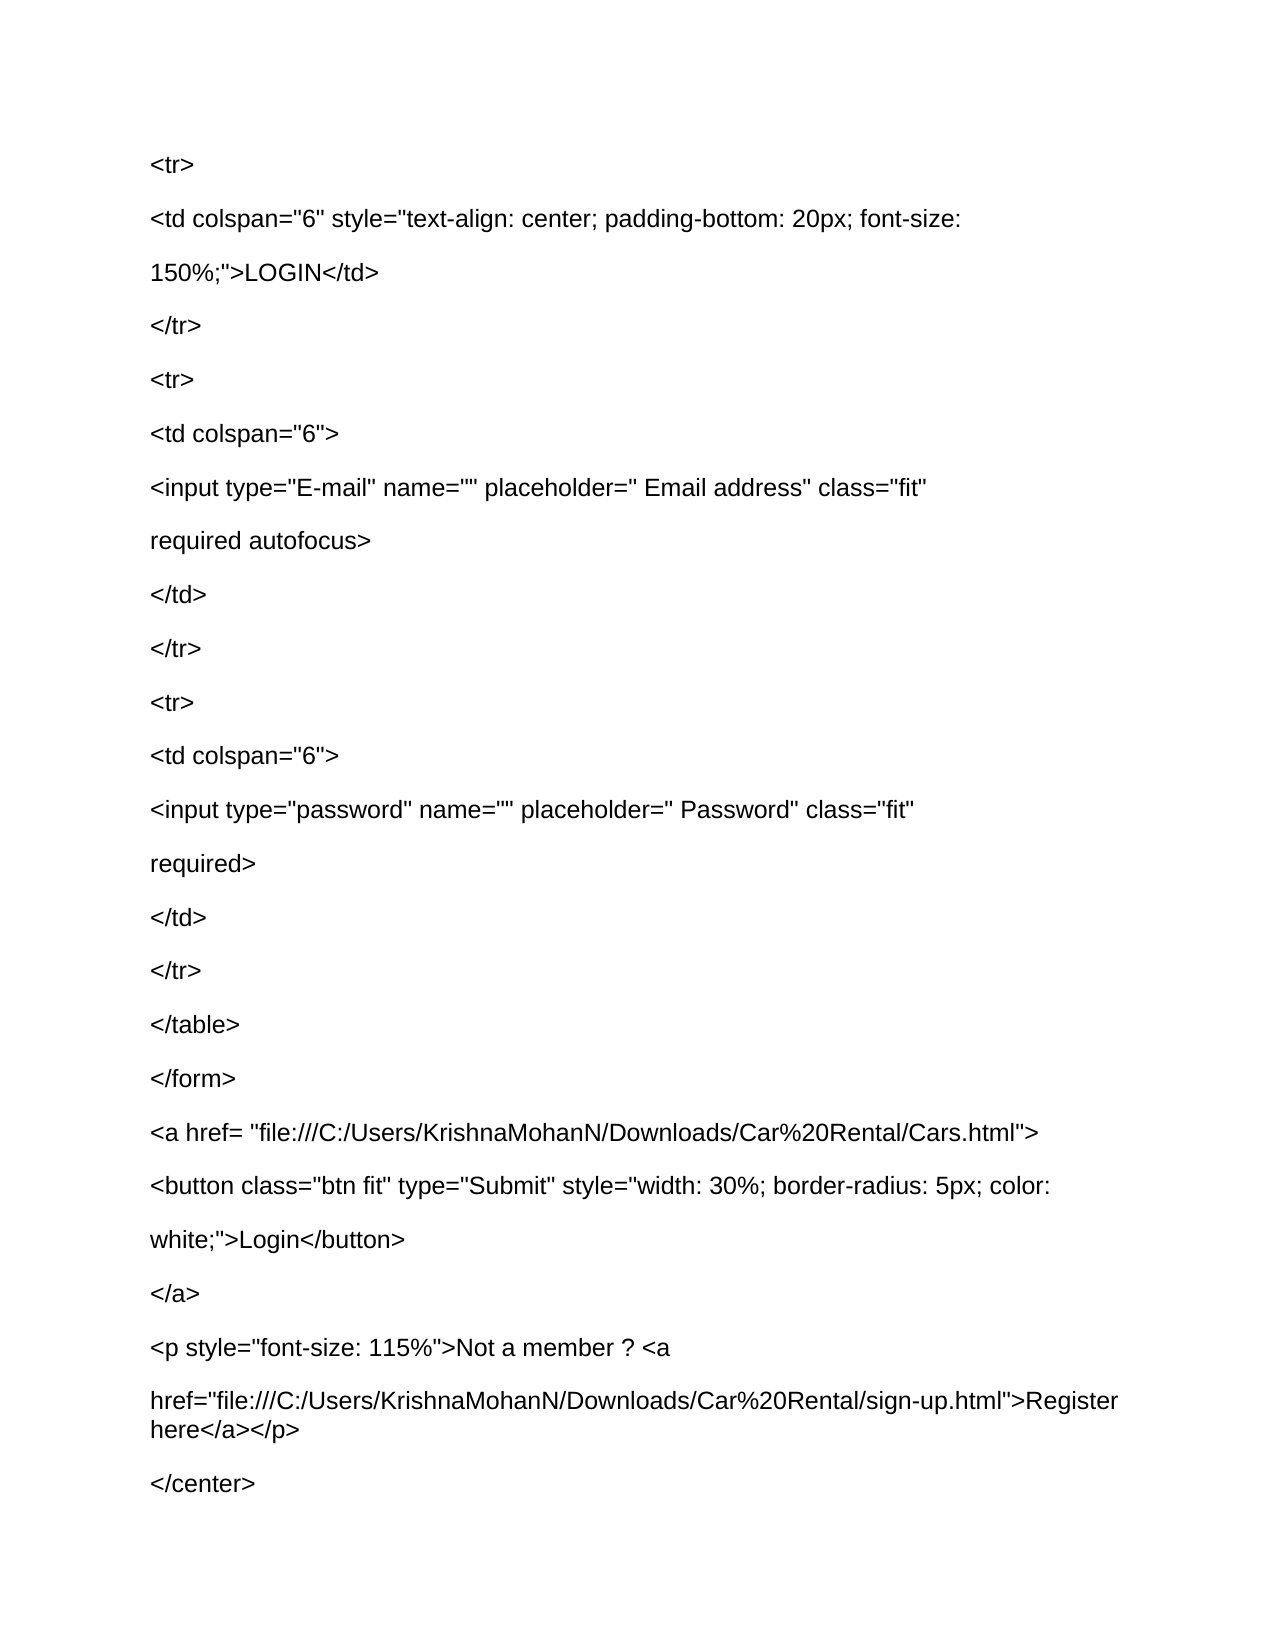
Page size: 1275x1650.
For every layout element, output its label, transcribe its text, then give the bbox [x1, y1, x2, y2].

text <tr> [150, 150, 1125, 179]
text <td colspan="6" style="text-align: center; padding-bottom: 20px; font-size: [150, 204, 1125, 232]
text required autofocus> [150, 526, 1125, 555]
text <td colspan="6"> [150, 741, 1125, 770]
text white;">Login</button> [150, 1225, 1125, 1254]
text <button class="btn fit" type="Submit" style="width: 30%; border-radius: 5px; color: [150, 1171, 1125, 1200]
text <tr> [150, 365, 1125, 394]
text </center> [150, 1469, 1125, 1497]
text </tr> [150, 956, 1125, 985]
text <input type="password" name="" placeholder=" Password" class="fit" [150, 795, 1125, 824]
text <td colspan="6"> [150, 419, 1125, 447]
text </form> [150, 1064, 1125, 1092]
text </table> [150, 1010, 1125, 1039]
text </td> [150, 580, 1125, 609]
text <p style="font-size: 115%">Not a member ? <a [150, 1332, 1125, 1361]
text <input type="E-mail" name="" placeholder=" Email address" class="fit" [150, 472, 1125, 501]
text <a href= "file:///C:/Users/KrishnaMohanN/Downloads/Car%20Rental/Cars.html"> [150, 1117, 1125, 1146]
text </tr> [150, 311, 1125, 340]
text </a> [150, 1279, 1125, 1307]
text href="file:///C:/Users/KrishnaMohanN/Downloads/Car%20Rental/sign-up.html">Register here</a></p> [150, 1386, 1125, 1444]
text 150%;">LOGIN</td> [150, 257, 1125, 286]
text </td> [150, 902, 1125, 931]
text <tr> [150, 687, 1125, 716]
text required> [150, 849, 1125, 877]
text </tr> [150, 634, 1125, 662]
